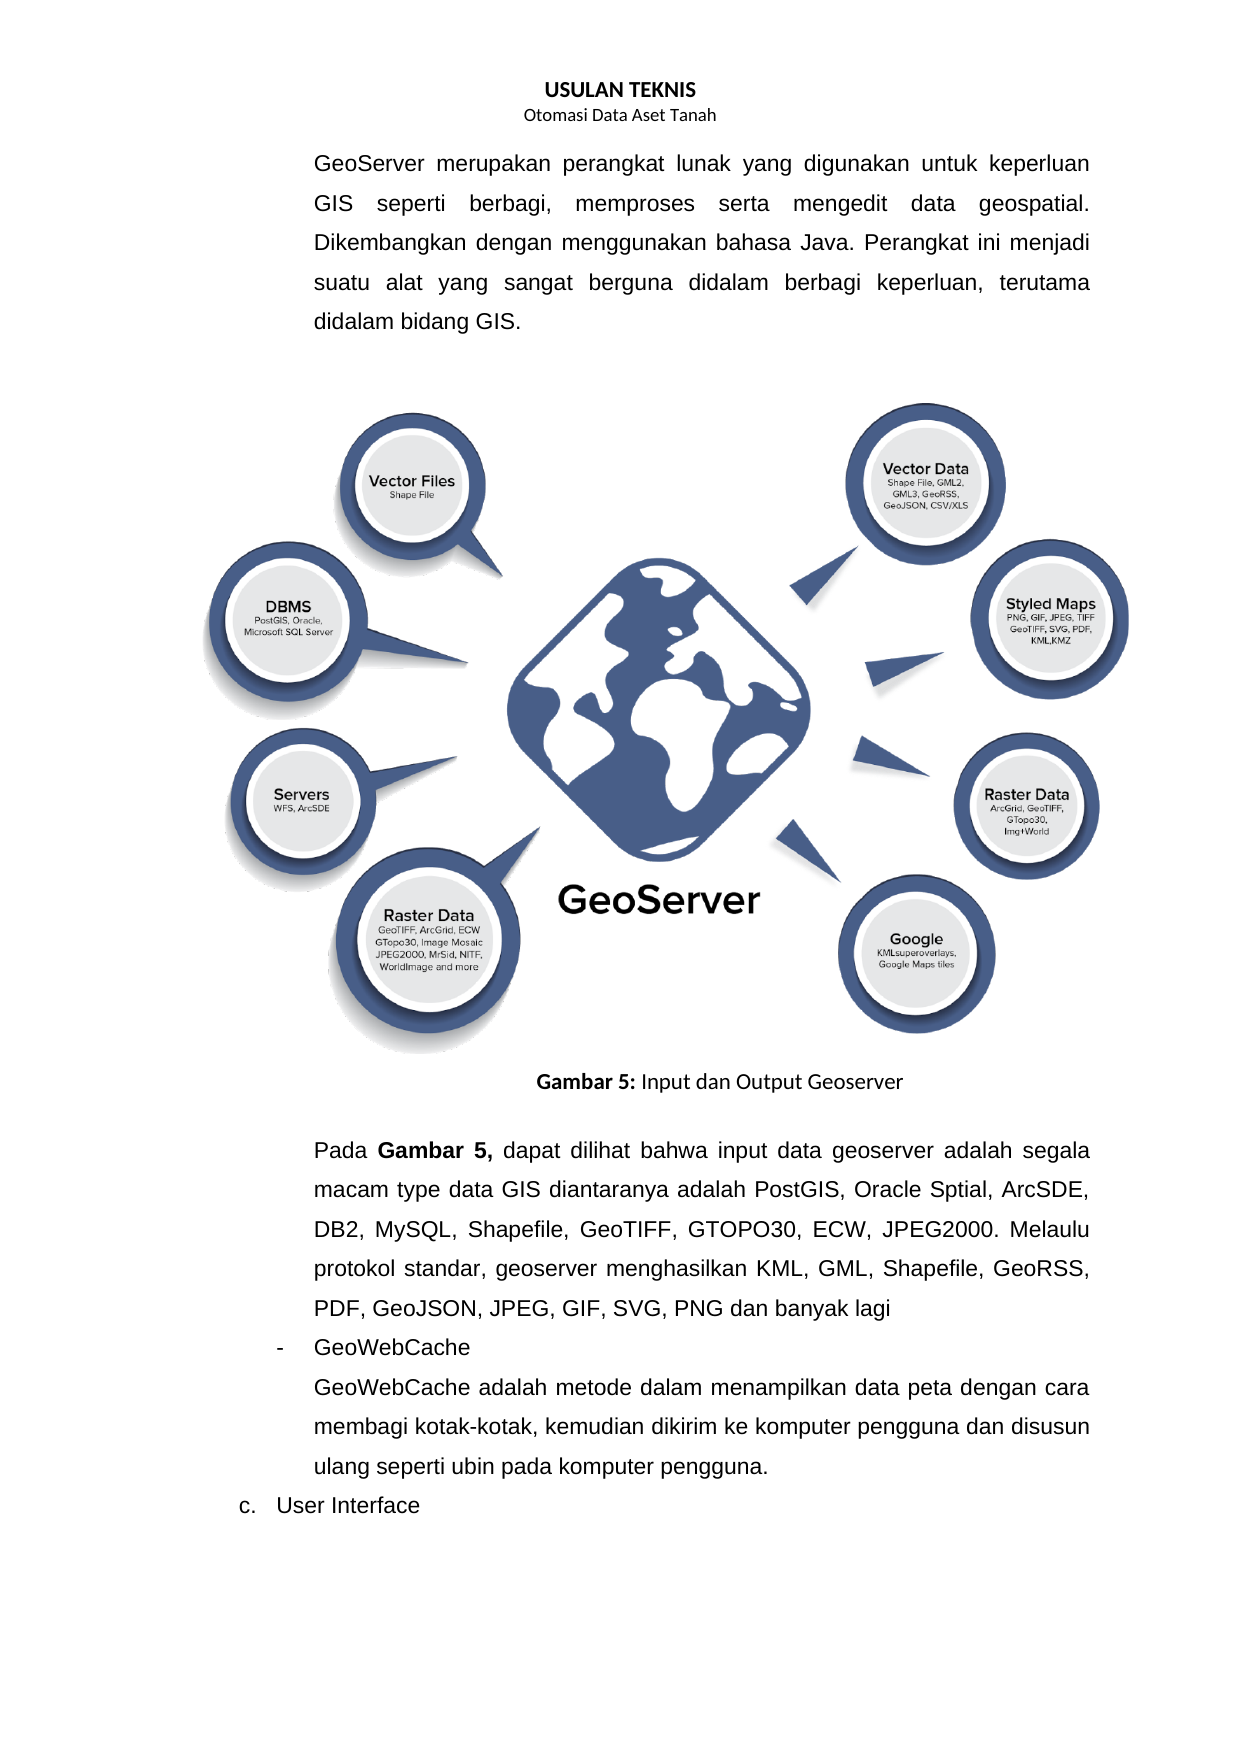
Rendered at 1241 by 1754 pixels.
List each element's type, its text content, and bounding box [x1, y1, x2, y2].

list GeoWebCache [276, 1334, 1090, 1361]
list Pada Gambar 5, dapat dilihat bahwa input data geoserver adalah segala macam type data GIS diantaranya adalah PostGIS, Oracle Sptial, ArcSDE, DB2, MySQL, Shapefile, GeoTIFF, GTOPO30, ECW, JPEG2000. Melaulu protokol standar, geoserver menghasilkan KML, GML, Shapefile, GeoRSS, PDF, GeoJSON, JPEG, GIF, SVG, PNG dan banyak lagi [314, 1137, 1090, 1321]
list GeoWebCache adalah metode dalam menampilkan data peta dengan cara membagi kotak-kotak, kemudian dikirim ke komputer pengguna dan disusun ulang seperti ubin pada komputer pengguna. [314, 1374, 1090, 1479]
list GeoServer merupakan perangkat lunak yang digunakan untuk keperluan GIS seperti berbagi, memproses serta mengedit data geospatial. Dikembangkan dengan menggunakan bahasa Java. Perangkat ini menjadi suatu alat yang sangat berguna didalam berbagi keperluan, terutama didalam bidang GIS. [314, 150, 1090, 334]
picture [202, 403, 1129, 1054]
list User Interface [239, 1492, 1090, 1519]
